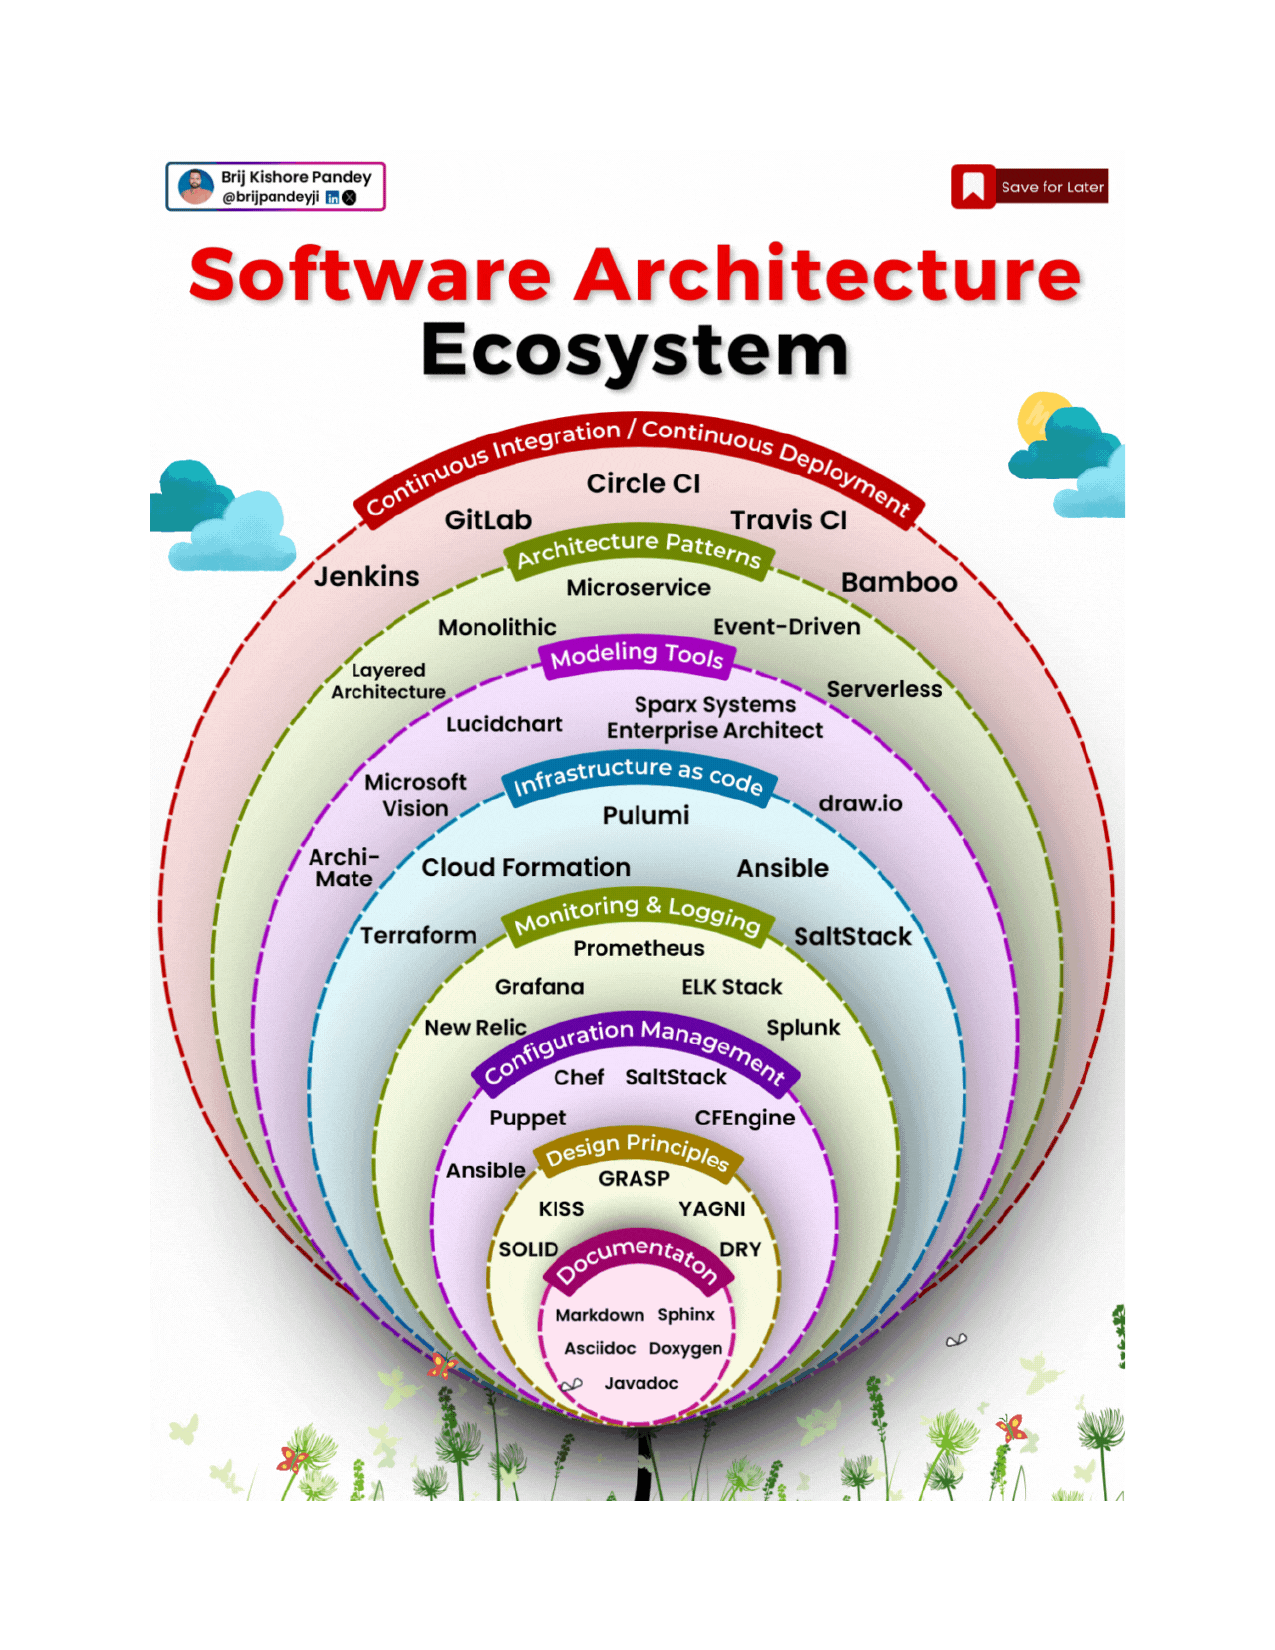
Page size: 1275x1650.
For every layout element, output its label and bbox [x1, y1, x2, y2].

picture [150, 150, 1125, 1501]
